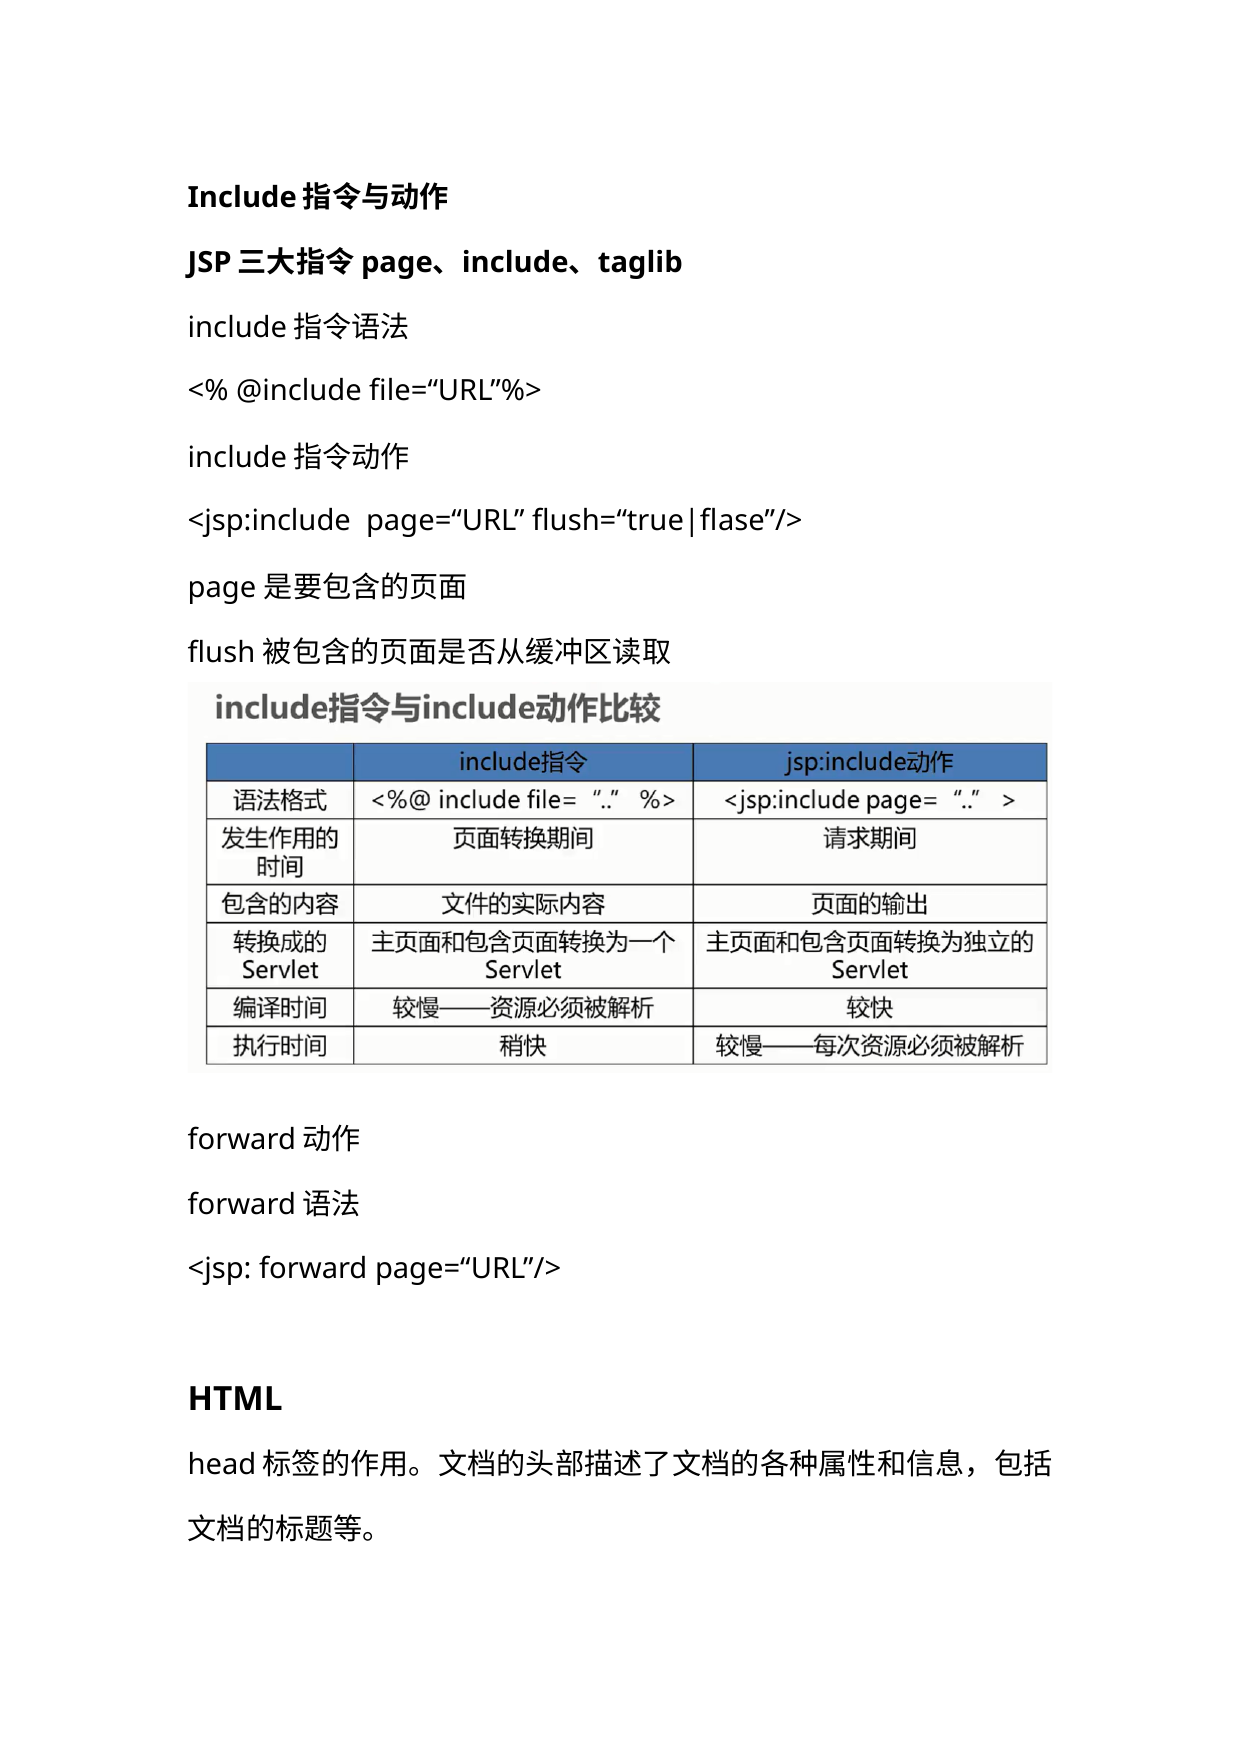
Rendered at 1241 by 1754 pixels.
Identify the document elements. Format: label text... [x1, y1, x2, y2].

list page 是要包含的页面 [187, 552, 1053, 617]
list <% @include file=“URL”%> [187, 357, 1053, 422]
list include指令动作 [187, 422, 1053, 487]
list HTML [187, 1364, 1053, 1429]
list <jsp:include page=“URL” flush=“true|flase”/> [187, 487, 1053, 552]
list forward语法 [187, 1169, 1053, 1234]
list head标签的作用。文档的头部描述了文档的各种属性和信息，包括文档的标题等。 [187, 1429, 1053, 1559]
list forward动作 [187, 1104, 1053, 1169]
list Include指令与动作 [187, 162, 1053, 227]
list <jsp: forward page=“URL”/> [187, 1234, 1053, 1299]
list include指令语法 [187, 292, 1053, 357]
list JSP三大指令 page、include、taglib [187, 227, 1053, 292]
picture [187, 682, 1053, 1073]
list flush 被包含的页面是否从缓冲区读取 [187, 617, 1053, 682]
